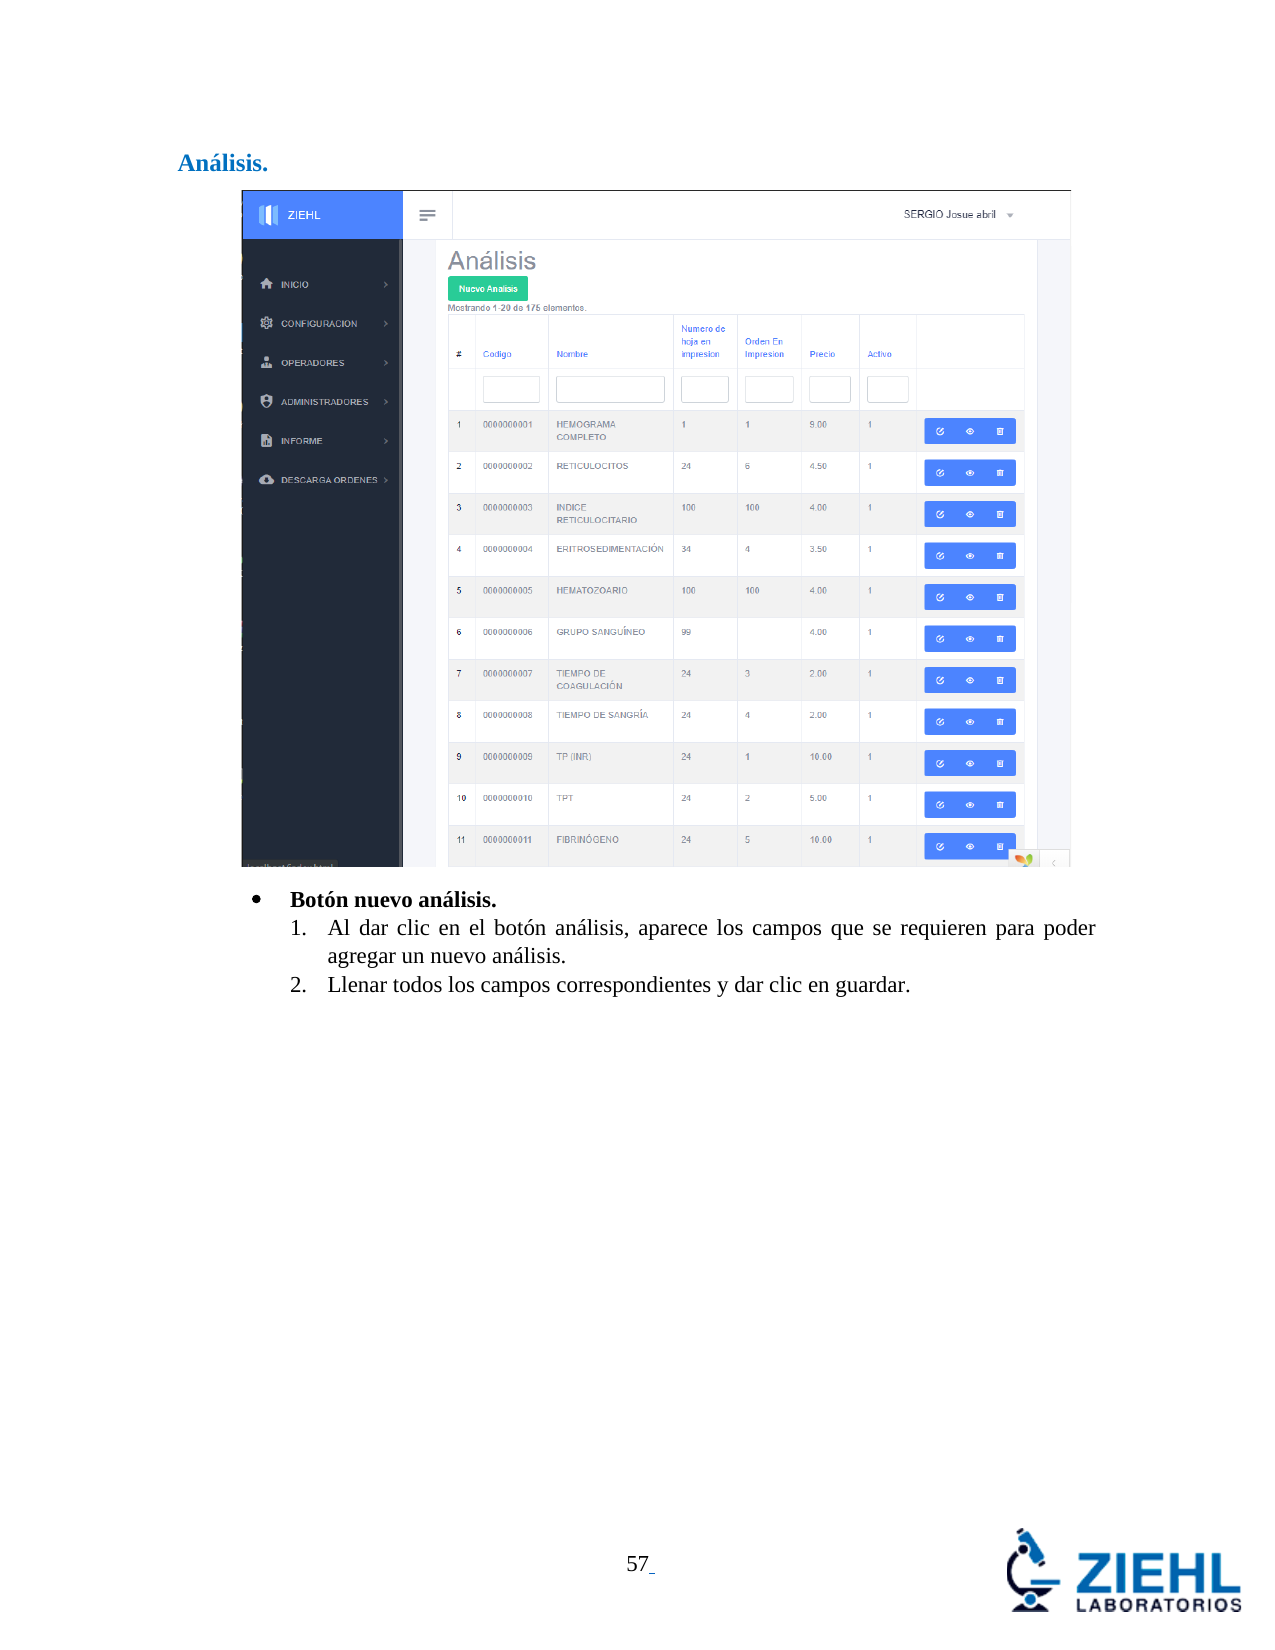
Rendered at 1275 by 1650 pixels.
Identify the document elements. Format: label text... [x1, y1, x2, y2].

list Llenar todos los campos correspondientes y dar clic en guardar. [290, 971, 1098, 997]
list Botón nuevo análisis. [252, 886, 1098, 912]
picture [1007, 1528, 1242, 1612]
list Al dar clic en el botón análisis, aparece los campos que se requieren para poder agregar un nuevo análisis. [290, 914, 1098, 969]
subtitle Análisis. [177, 148, 1098, 176]
